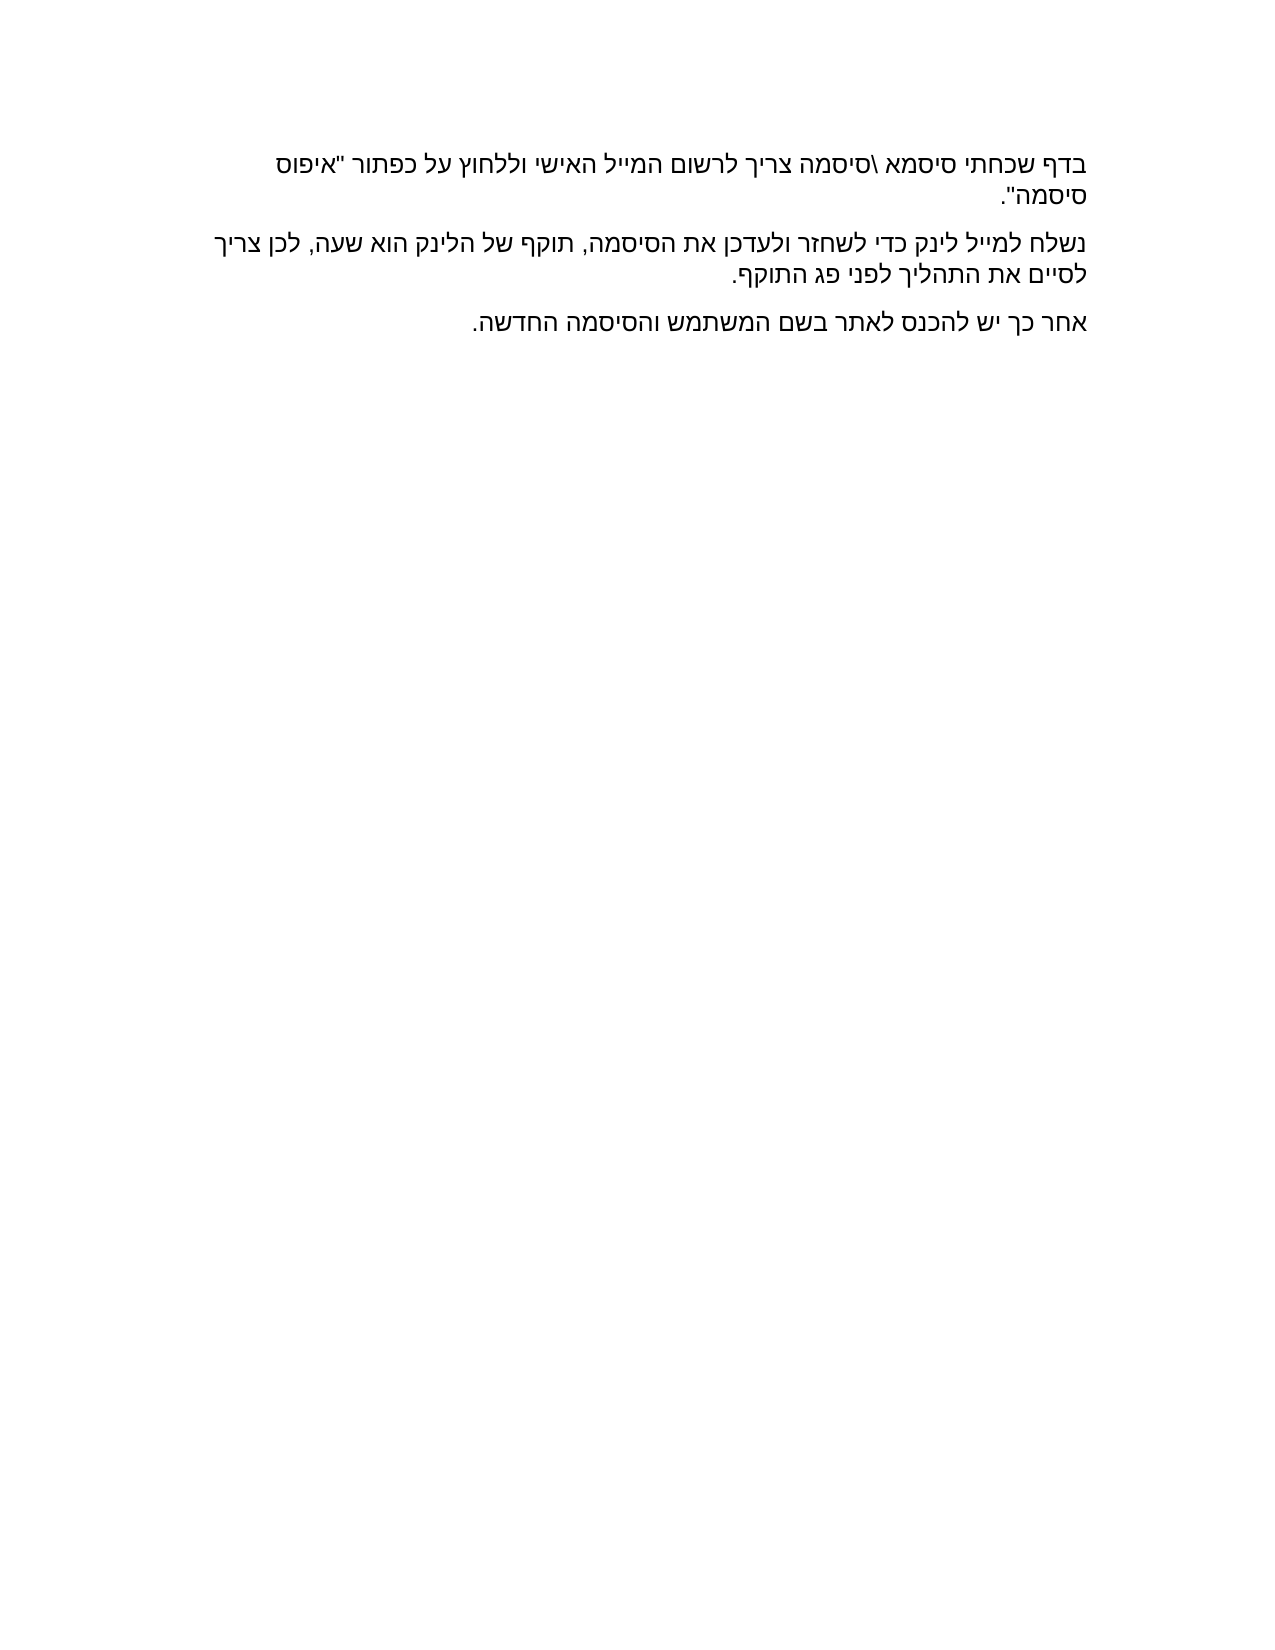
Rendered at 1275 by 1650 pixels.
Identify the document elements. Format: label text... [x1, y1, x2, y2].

text אחר כך יש להכנס לאתר בשם המשתמש והסיסמה החדשה. [187, 307, 1087, 336]
text נשלח למייל לינק כדי לשחזר ולעדכן את הסיסמה, תוקף של הלינק הוא שעה, לכן צריך לסיים את התהליך לפני פג התוקף. [187, 229, 1087, 288]
text בדף שכחתי סיסמא \סיסמה צריך לרשום המייל האישי וללחוץ על כפתור "איפוס סיסמה". [187, 150, 1087, 210]
